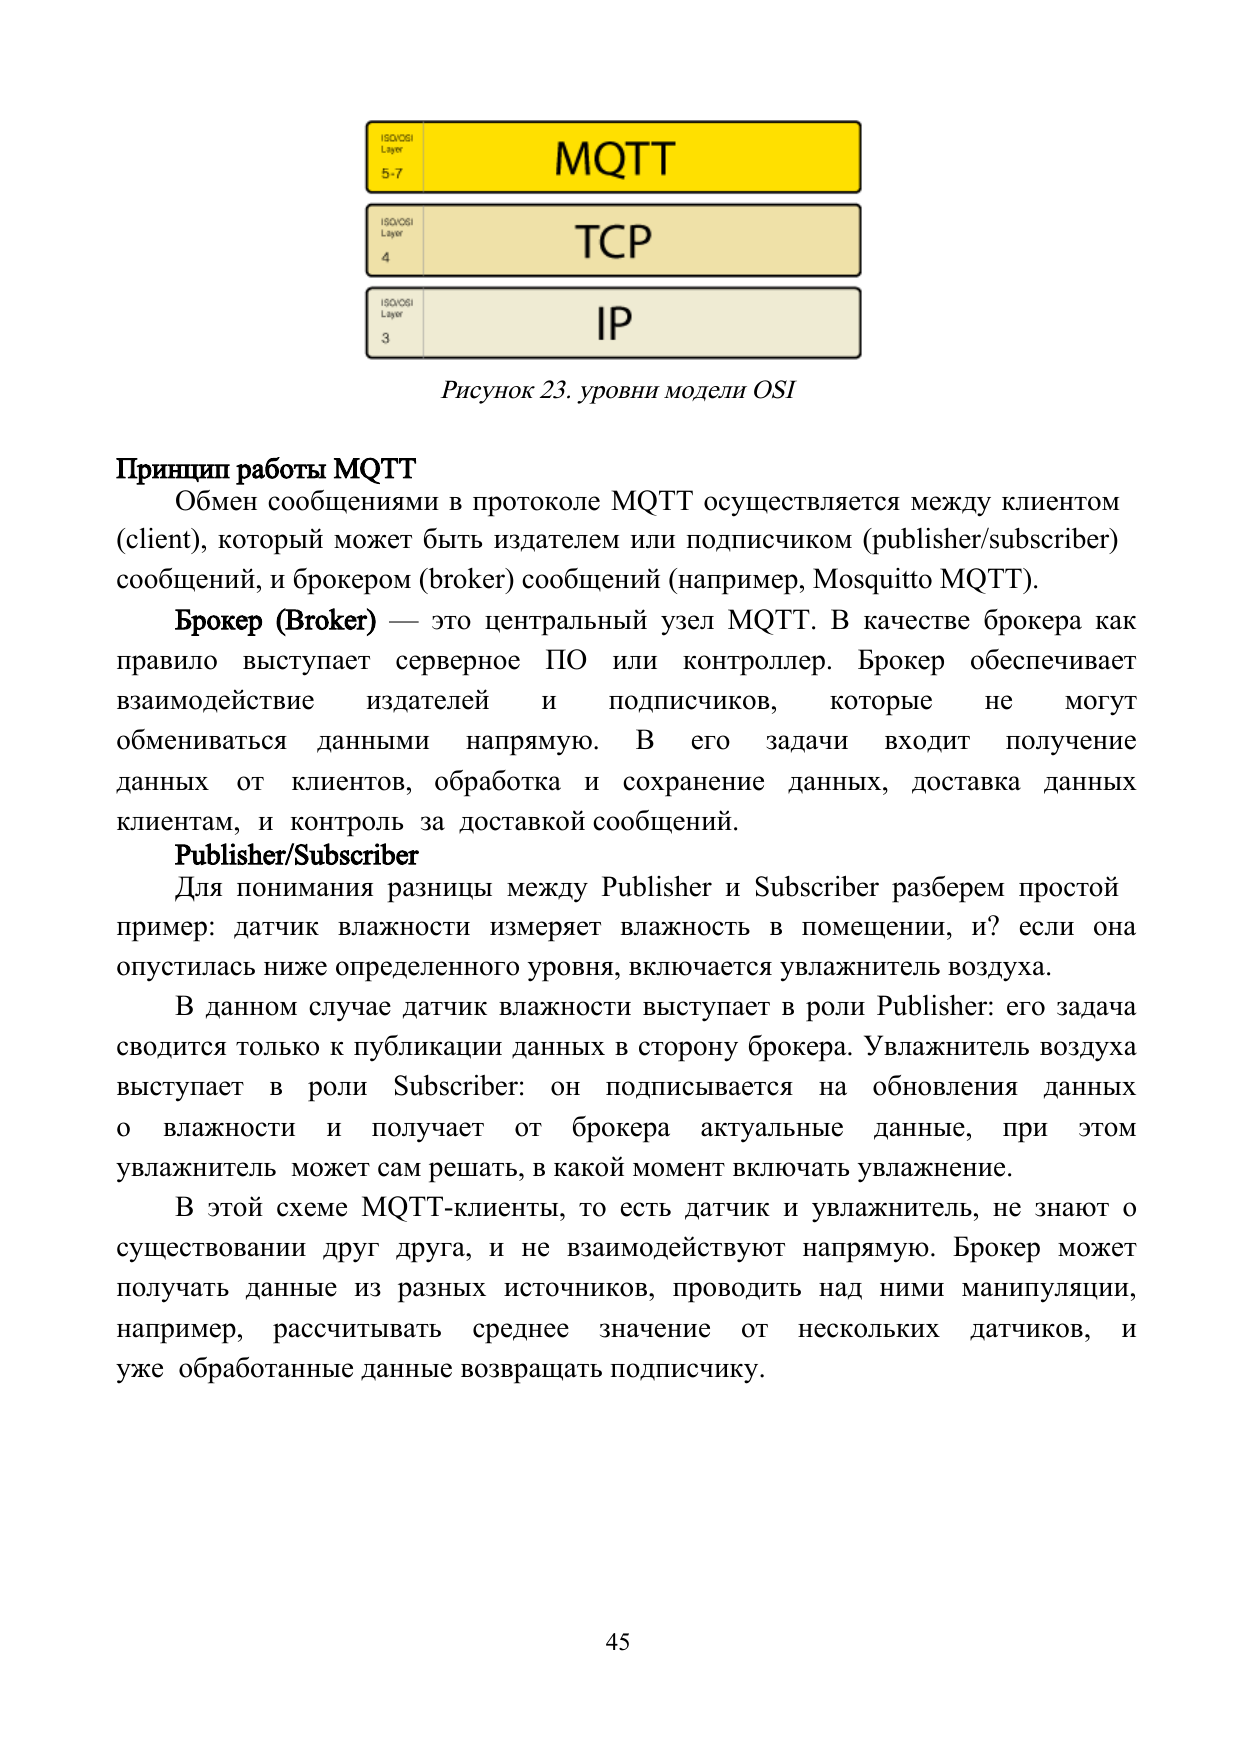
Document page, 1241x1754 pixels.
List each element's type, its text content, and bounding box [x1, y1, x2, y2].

text Принцип работы MQTT [116, 452, 1188, 484]
text Publisher/Subscriber [175, 838, 1188, 871]
text В этой схеме MQTT-клиенты, то есть датчик и увлажнитель, не знают о существовании друг друга, и не взаимодействуют напрямую. Брокер может получать данные из разных источников, проводить над ними манипуляции, например, рассчитывать среднее значение от нескольких датчиков, и уже обработанные данные возвращать подписчику. [116, 1184, 1137, 1385]
text Рисунок 23. уровни модели OSI [440, 374, 1188, 404]
text Брокер (Broker) — это центральный узел MQTT. В качестве брокера как правило выступает серверное ПО или контроллер. Брокер обеспечивает взаимодействие издателей и подписчиков, которые не могут обмениваться данными напрямую. В его задачи входит получение данных от клиентов, обработка и сохранение данных, доставка данных клиентам, и контроль за доставкой сообщений. [116, 597, 1137, 838]
text пример: датчик влажности измеряет влажность в помещении, и? если она опустилась ниже определенного уровня, включается увлажнитель воздуха. [116, 903, 1137, 983]
text (client), который может быть издателем или подписчиком (publisher/subscriber) сообщений, и брокером (broker) сообщений (например, Mosquitto MQTT). [116, 517, 1137, 597]
text 45 [606, 1628, 1188, 1656]
text Для понимания разницы между Publisher и Subscriber разберем простой [175, 871, 1188, 903]
text В данном случае датчик влажности выступает в роли Publisher: его задача сводится только к публикации данных в сторону брокера. Увлажнитель воздуха выступает в роли Subscriber: он подписывается на обновления данных о влажности и получает от брокера актуальные данные, при этом увлажнитель может сам решать, в какой момент включать увлажнение. [116, 983, 1137, 1184]
text Обмен сообщениями в протоколе MQTT осуществляется между клиентом [175, 484, 1188, 517]
picture [359, 119, 866, 367]
